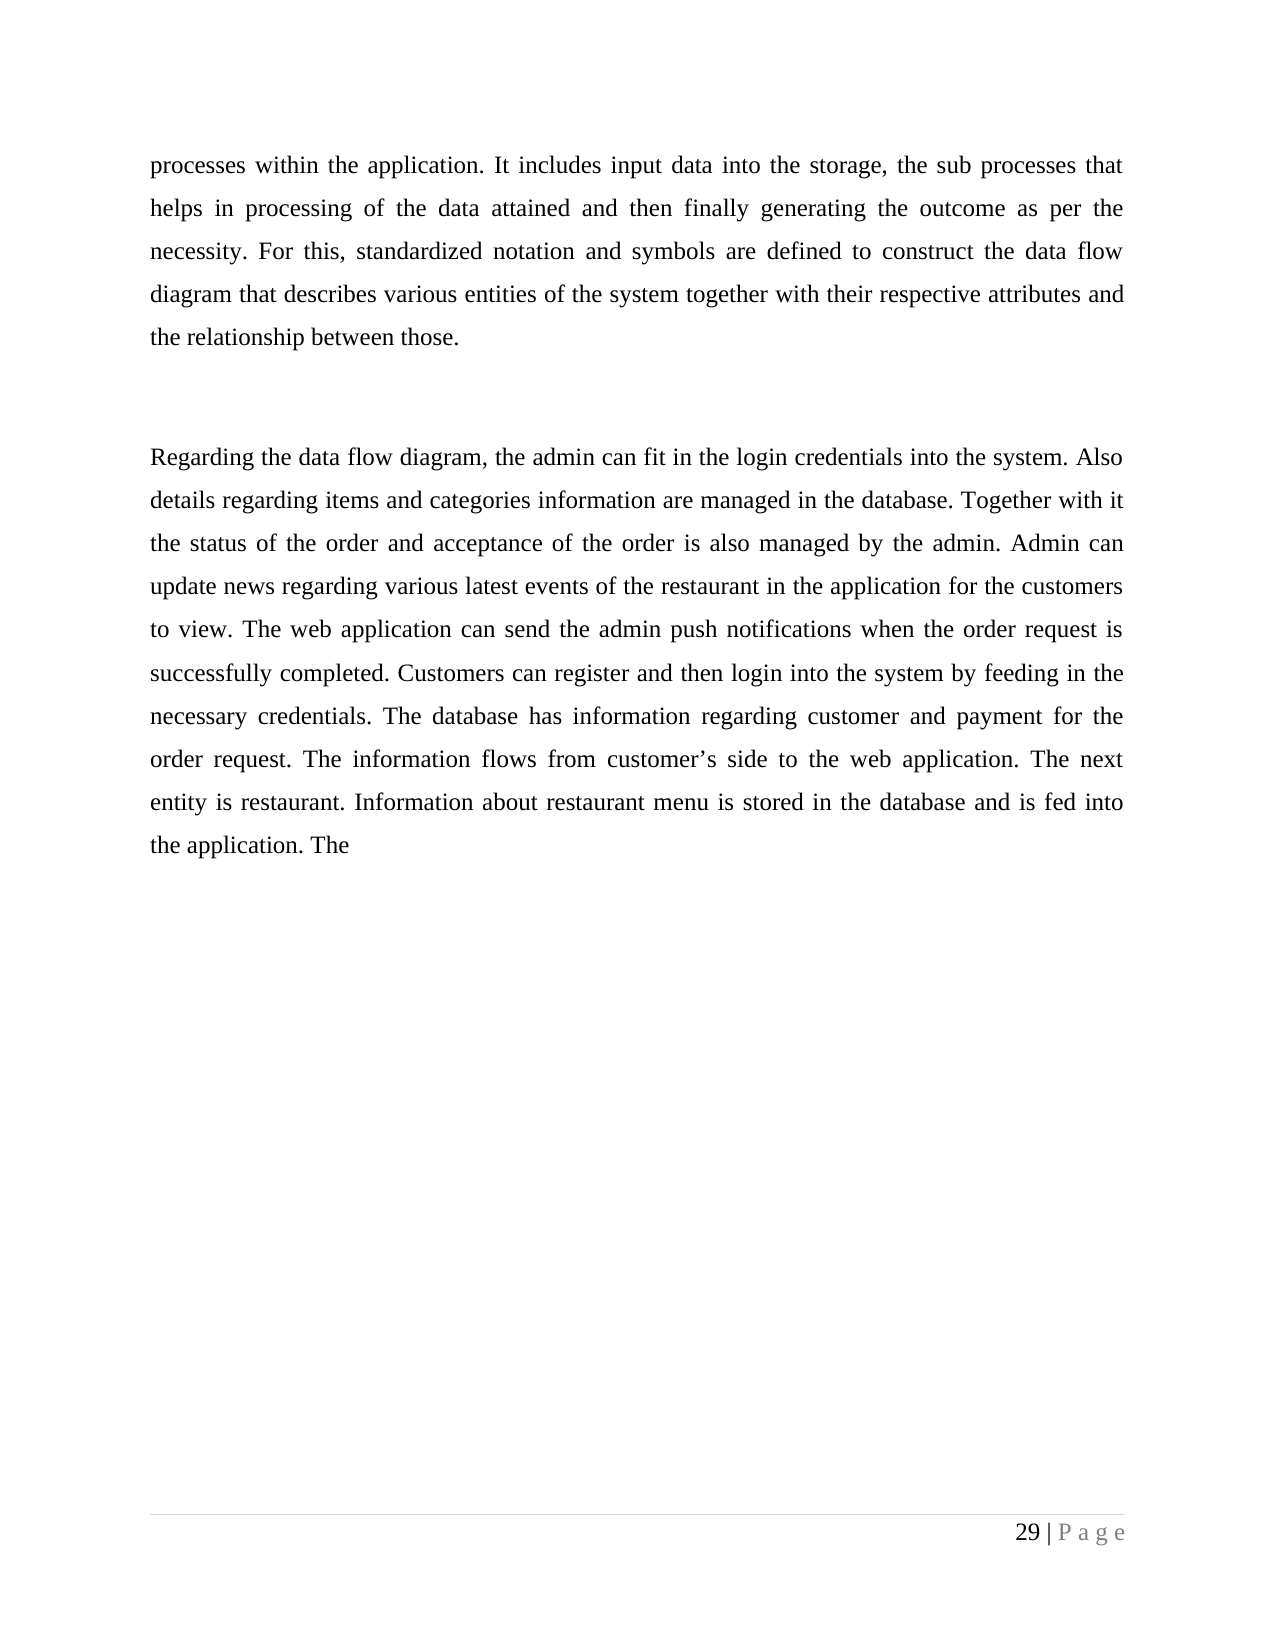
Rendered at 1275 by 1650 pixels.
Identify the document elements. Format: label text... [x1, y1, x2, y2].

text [150, 150, 1125, 351]
text Regarding the data flow diagram, the admin can fit in the login credentials into the system. Also details regarding items and categories information are managed in the database. Together with it the status of the order and acceptance of the order is also managed by the admin. Admin can update news regarding various latest events of the restaurant in the application for the customers to view. The web application can send the admin push notifications when the order request is successfully completed. Customers can register and then login into the system by feeding in the necessary credentials. The database has information regarding customer and payment for the order request. The information flows from customer’s side to the web application. The next entity is restaurant. Information about restaurant menu is stored in the database and is fed into the application. The [150, 442, 1125, 859]
